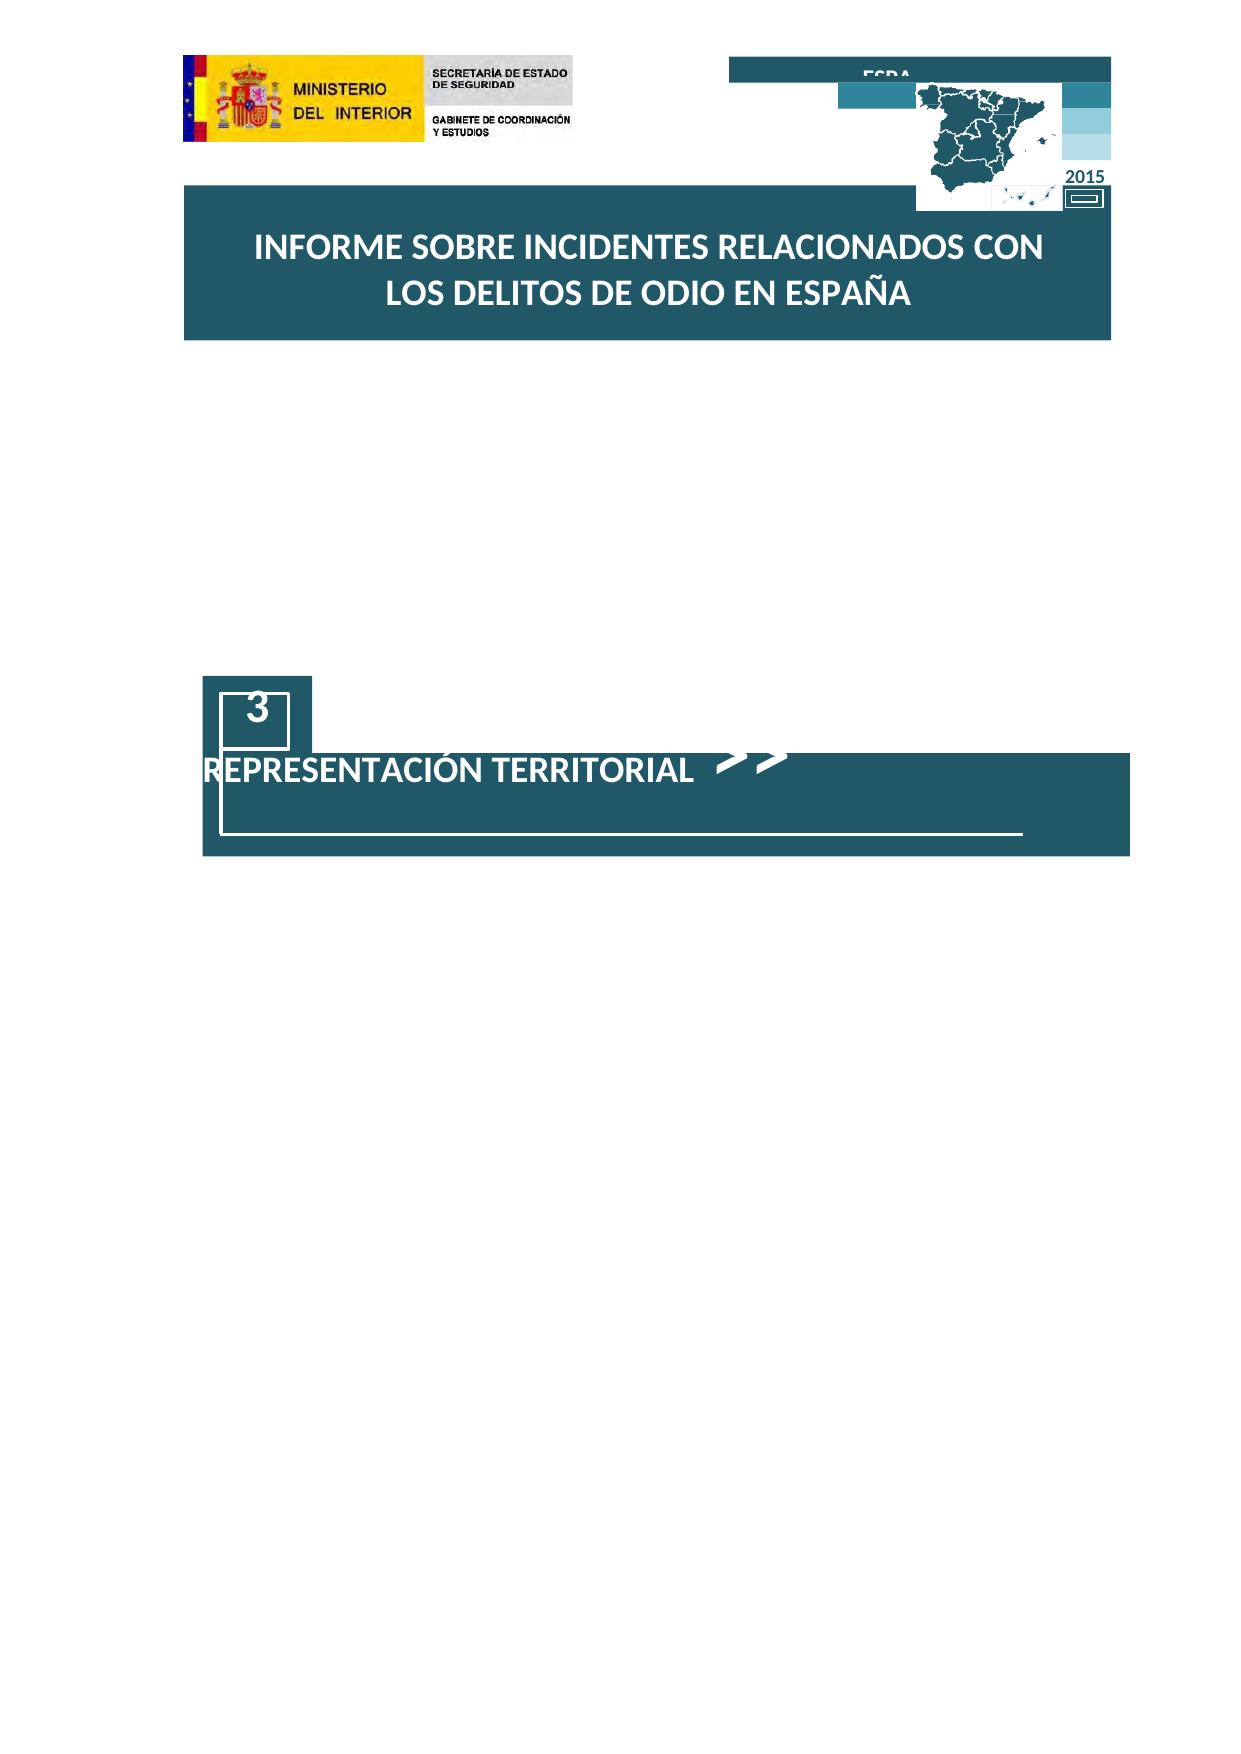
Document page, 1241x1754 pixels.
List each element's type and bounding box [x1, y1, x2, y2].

picture [183, 55, 573, 142]
picture [915, 82, 1063, 211]
